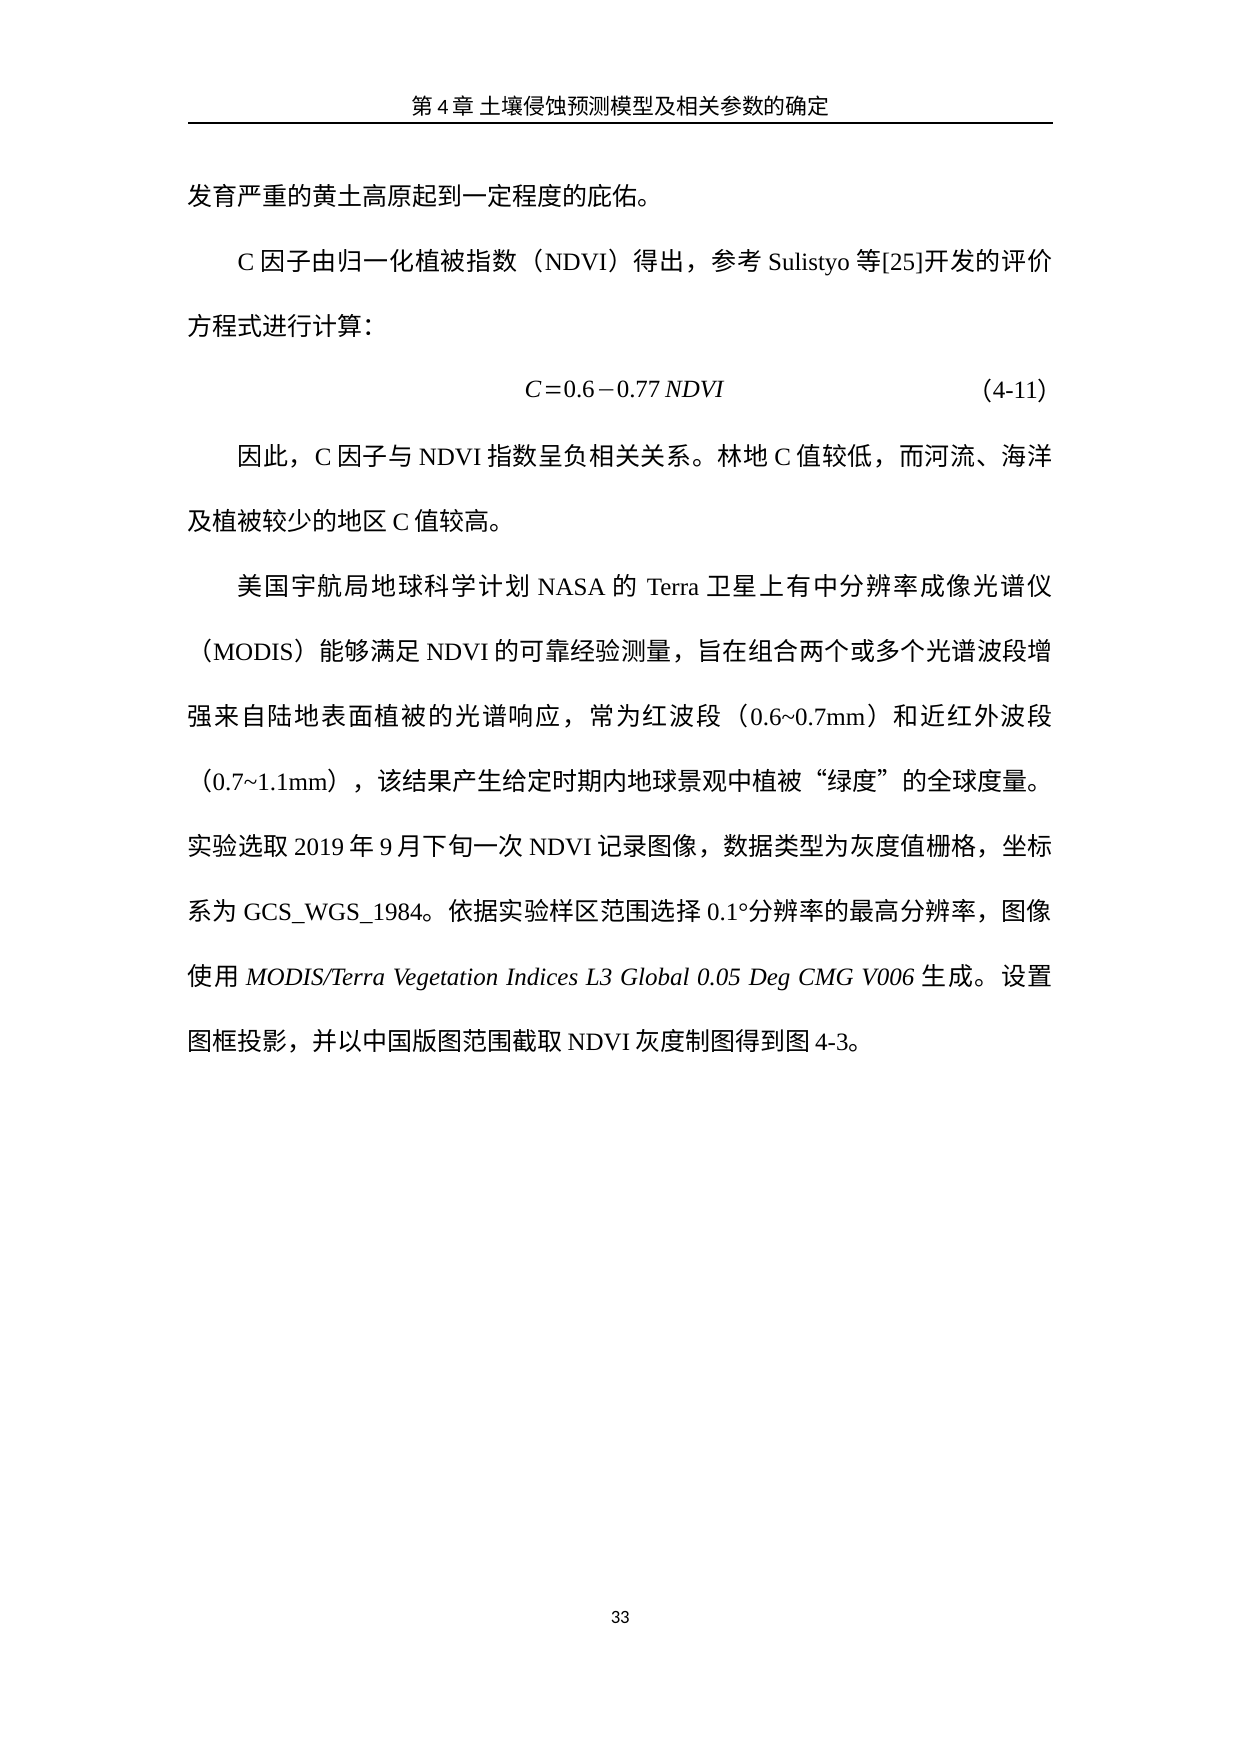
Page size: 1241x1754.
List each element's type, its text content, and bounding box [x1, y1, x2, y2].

text C因子由归一化植被指数（NDVI）得出，参考Sulistyo等[25]开发的评价方程式进行计算： [187, 227, 1053, 357]
text 美国宇航局地球科学计划NASA的 Terra卫星上有中分辨率成像光谱仪（MODIS）能够满足NDVI的可靠经验测量，旨在组合两个或多个光谱波段增强来自陆地表面植被的光谱响应，常为红波段（0.6~0.7mm）和近红外波段（0.7~1.1mm），该结果产生给定时期内地球景观中植被“绿度”的全球度量。实验选取2019年9月下旬一次NDVI记录图像，数据类型为灰度值栅格，坐标系为GCS_WGS_1984。依据实验样区范围选择0.1°分辨率的最高分辨率，图像使用MODIS/Terra Vegetation Indices L3 Global 0.05 Deg CMG V006生成。设置图框投影，并以中国版图范围截取NDVI灰度制图得到图4-3。 [187, 552, 1053, 1072]
text 因此，C因子与NDVI指数呈负相关关系。林地C值较低，而河流、海洋及植被较少的地区C值较高。 [187, 422, 1053, 552]
text （4-11） [187, 357, 1053, 422]
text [187, 162, 1053, 227]
